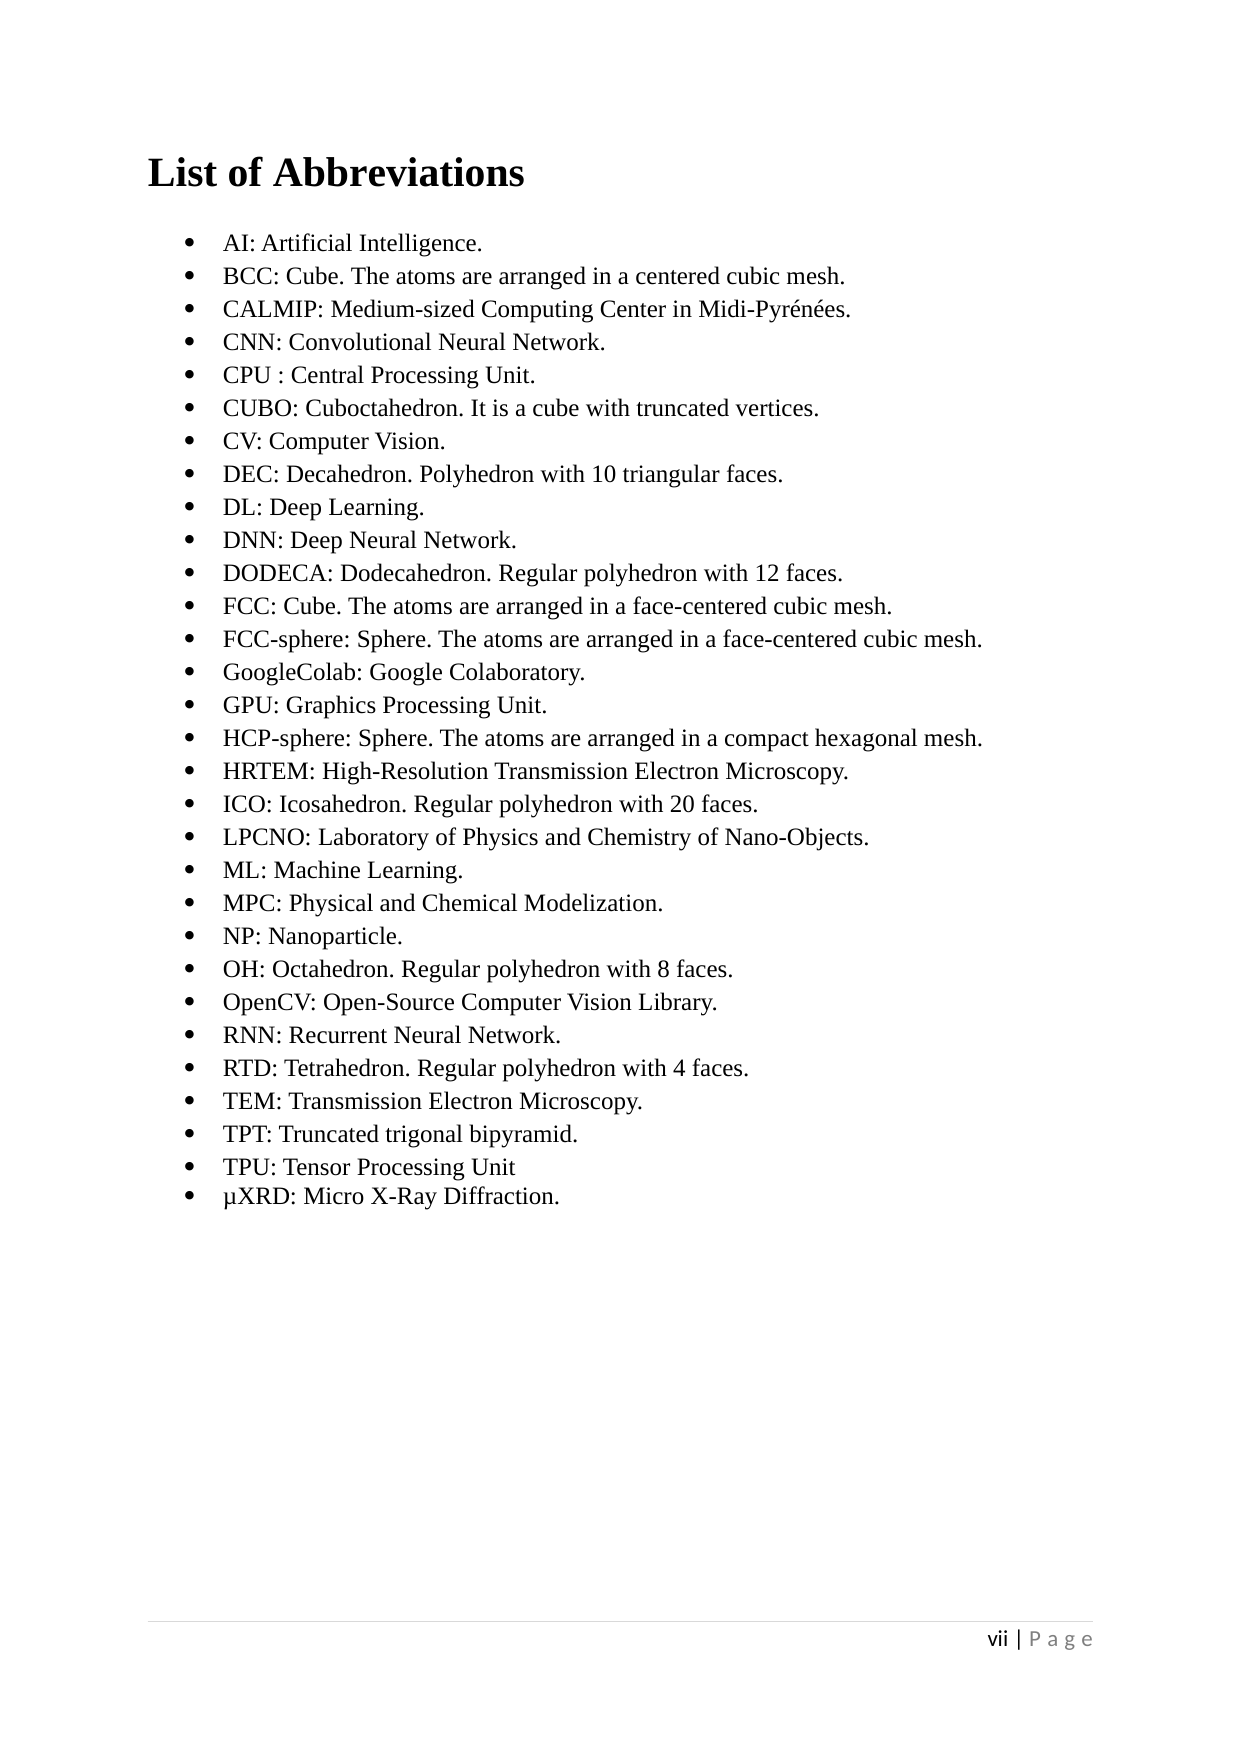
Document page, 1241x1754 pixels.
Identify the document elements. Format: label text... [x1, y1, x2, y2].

list OH: Octahedron. Regular polyhedron with 8 faces. [185, 954, 1093, 983]
list AI: Artificial Intelligence. [185, 228, 1093, 256]
list DL: Deep Learning. [185, 492, 1093, 521]
list FCC-sphere: Sphere. The atoms are arranged in a face-centered cubic mesh. [185, 624, 1093, 653]
list µXRD: Micro X-Ray Diffraction. [185, 1181, 1093, 1210]
list DODECA: Dodecahedron. Regular polyhedron with 12 faces. [185, 558, 1093, 587]
list CNN: Convolutional Neural Network. [185, 327, 1093, 356]
list DNN: Deep Neural Network. [185, 525, 1093, 554]
list HRTEM: High-Resolution Transmission Electron Microscopy. [185, 756, 1093, 785]
list ML: Machine Learning. [185, 855, 1093, 884]
list OpenCV: Open-Source Computer Vision Library. [185, 987, 1093, 1016]
list DEC: Decahedron. Polyhedron with 10 triangular faces. [185, 459, 1093, 488]
list RNN: Recurrent Neural Network. [185, 1020, 1093, 1049]
list TPU: Tensor Processing Unit [185, 1152, 1093, 1181]
list LPCNO: Laboratory of Physics and Chemistry of Nano-Objects. [185, 822, 1093, 851]
list CALMIP: Medium-sized Computing Center in Midi-Pyrénées. [185, 294, 1093, 322]
list FCC: Cube. The atoms are arranged in a face-centered cubic mesh. [185, 591, 1093, 620]
list CPU : Central Processing Unit. [185, 360, 1093, 388]
text List of Abbreviations [148, 148, 1093, 196]
list CV: Computer Vision. [185, 426, 1093, 454]
list MPC: Physical and Chemical Modelization. [185, 888, 1093, 917]
list NP: Nanoparticle. [185, 921, 1093, 950]
list HCP-sphere: Sphere. The atoms are arranged in a compact hexagonal mesh. [185, 723, 1093, 752]
list TPT: Truncated trigonal bipyramid. [185, 1119, 1093, 1148]
list GPU: Graphics Processing Unit. [185, 690, 1093, 719]
list GoogleColab: Google Colaboratory. [185, 657, 1093, 686]
list TEM: Transmission Electron Microscopy. [185, 1086, 1093, 1115]
list CUBO: Cuboctahedron. It is a cube with truncated vertices. [185, 393, 1093, 422]
list ICO: Icosahedron. Regular polyhedron with 20 faces. [185, 789, 1093, 818]
list BCC: Cube. The atoms are arranged in a centered cubic mesh. [185, 261, 1093, 289]
list RTD: Tetrahedron. Regular polyhedron with 4 faces. [185, 1053, 1093, 1082]
